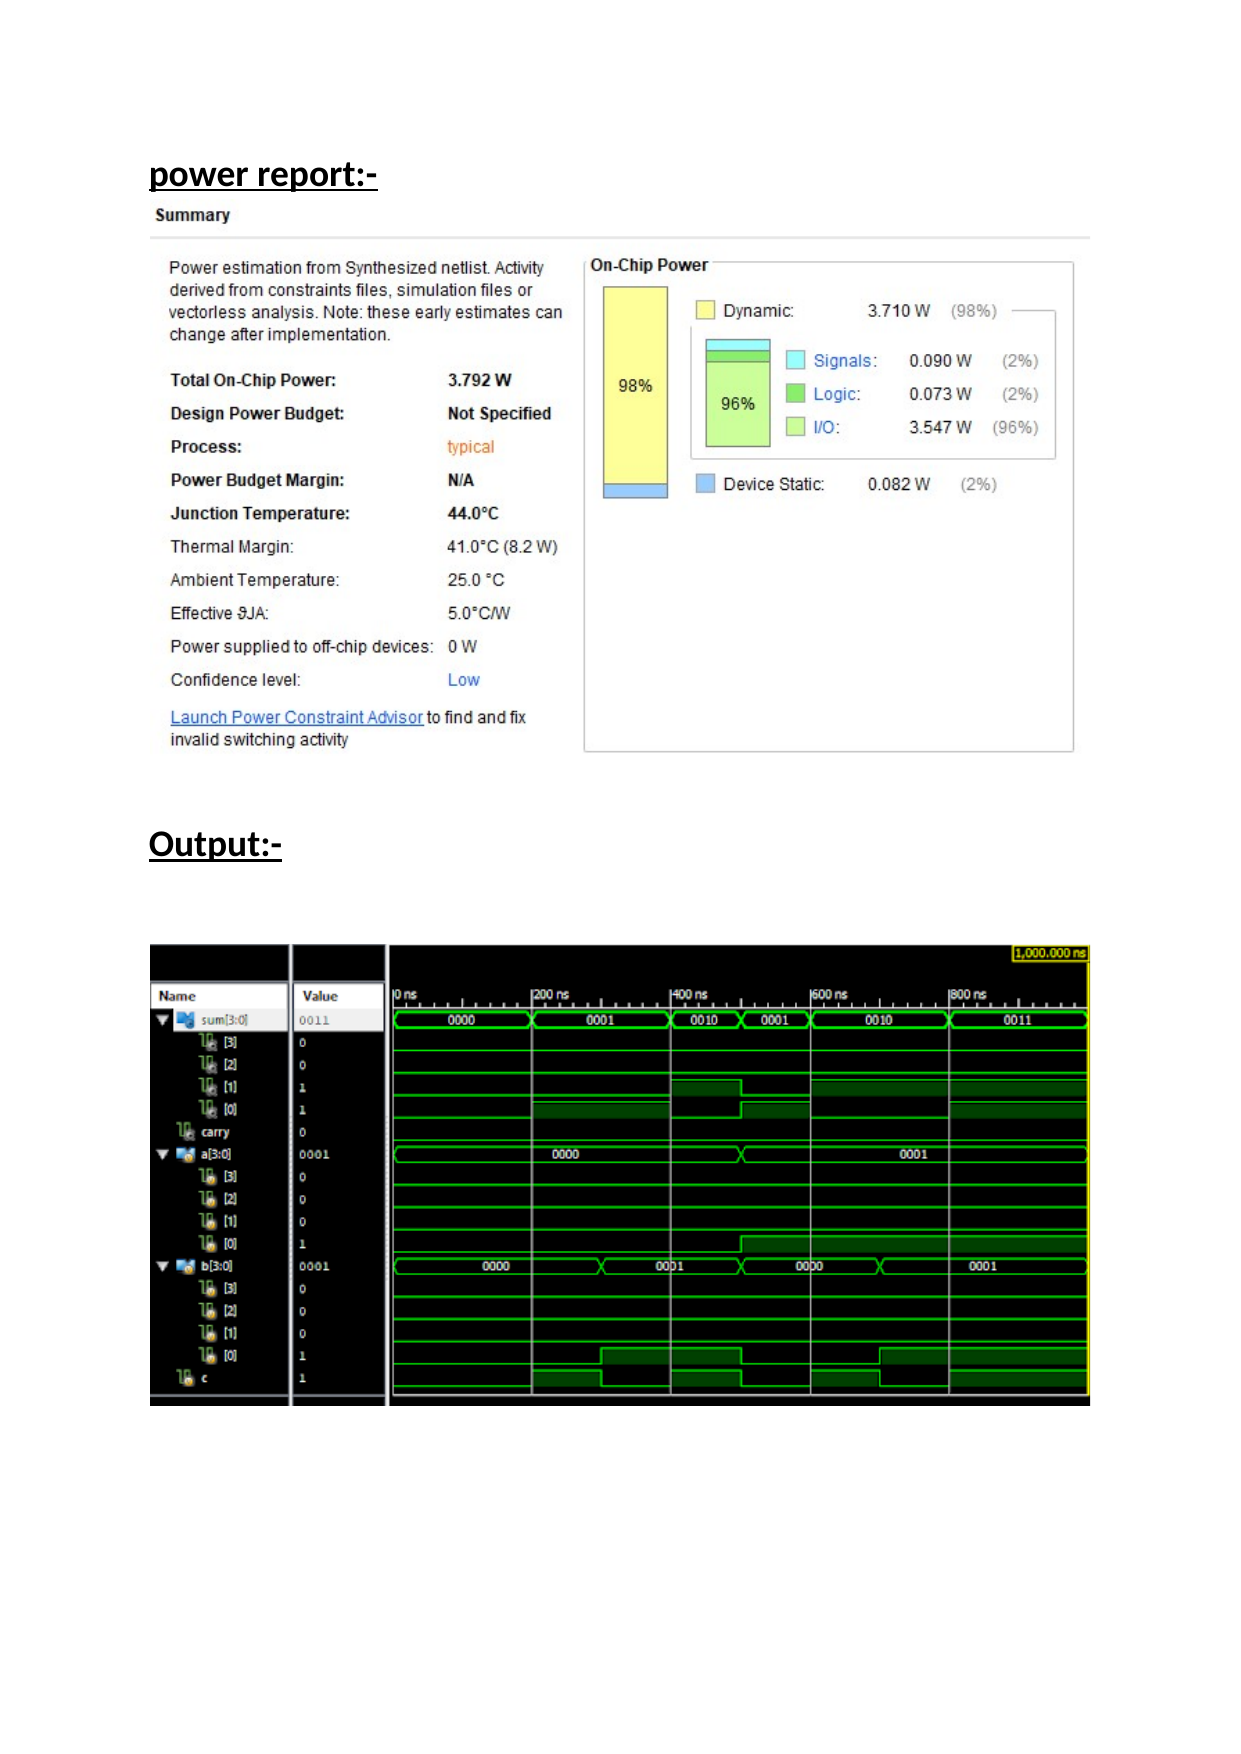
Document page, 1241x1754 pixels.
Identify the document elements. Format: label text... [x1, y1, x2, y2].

picture [150, 199, 1091, 797]
subtitle power report:- [148, 150, 431, 196]
subtitle Output:- [148, 820, 431, 866]
picture [150, 944, 1091, 1406]
